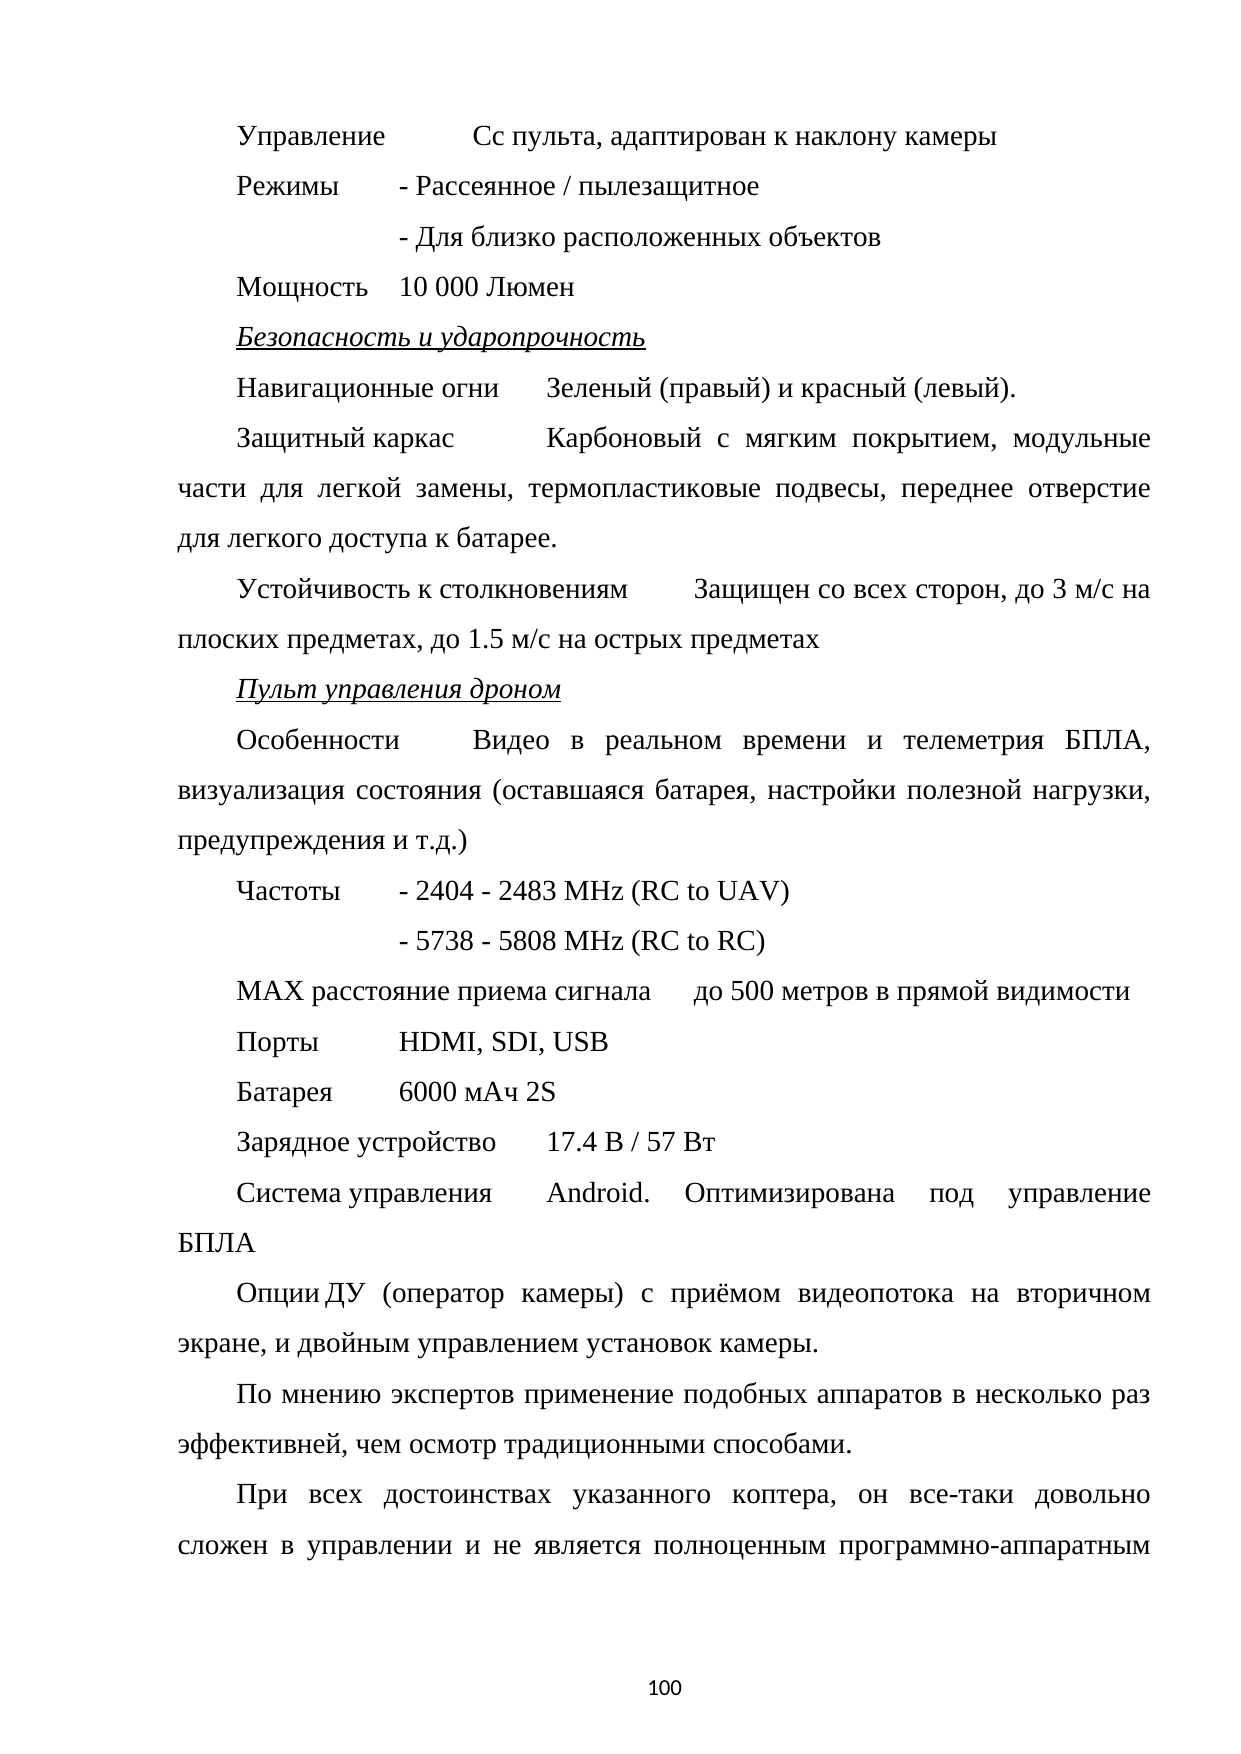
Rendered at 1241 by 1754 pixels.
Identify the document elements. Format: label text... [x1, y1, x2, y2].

text Система управления Android. Оптимизирована под управление БПЛА [177, 1175, 1152, 1258]
text Устойчивость к столкновениям Защищен со всех сторон, до 3 м/с на плоских предметах, до 1.5 м/с на острых предметах [177, 571, 1152, 655]
text - Для близко расположенных объектов [325, 219, 1152, 252]
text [177, 1477, 1152, 1560]
text - 5738 - 5808 MHz (RC to RC) [325, 923, 1152, 957]
text Порты HDMI, SDI, USB [177, 1024, 1152, 1057]
text Зарядное устройство 17.4 В / 57 Вт [177, 1124, 1152, 1158]
text Мощность 10 000 Люмен [177, 269, 1152, 303]
text Навигационные огни Зеленый (правый) и красный (левый). [177, 370, 1152, 403]
text Опции ДУ (оператор камеры) с приёмом видеопотока на вторичном экране, и двойным управлением установок камеры. [177, 1275, 1152, 1359]
text MAX расстояние приема сигнала до 500 метров в прямой видимости [177, 973, 1152, 1007]
text Особенности Видео в реальном времени и телеметрия БПЛА, визуализация состояния (оставшаяся батарея, настройки полезной нагрузки, предупреждения и т.д.) [177, 722, 1152, 856]
text Батарея 6000 мАч 2S [177, 1074, 1152, 1108]
text Защитный каркас Карбоновый с мягким покрытием, модульные части для легкой замены, термопластиковые подвесы, переднее отверстие для легкого доступа к батарее. [177, 420, 1152, 554]
text Безопасность и ударопрочность [177, 319, 1152, 353]
text Пульт управления дроном [177, 672, 1152, 705]
text По мнению экспертов применение подобных аппаратов в несколько раз эффективней, чем осмотр традиционными способами. [177, 1376, 1152, 1460]
text Режимы - Рассеянное / пылезащитное [177, 168, 1152, 202]
text Управление Сс пульта, адаптирован к наклону камеры [177, 118, 1152, 152]
text Частоты - 2404 - 2483 MHz (RC to UAV) [177, 873, 1152, 906]
